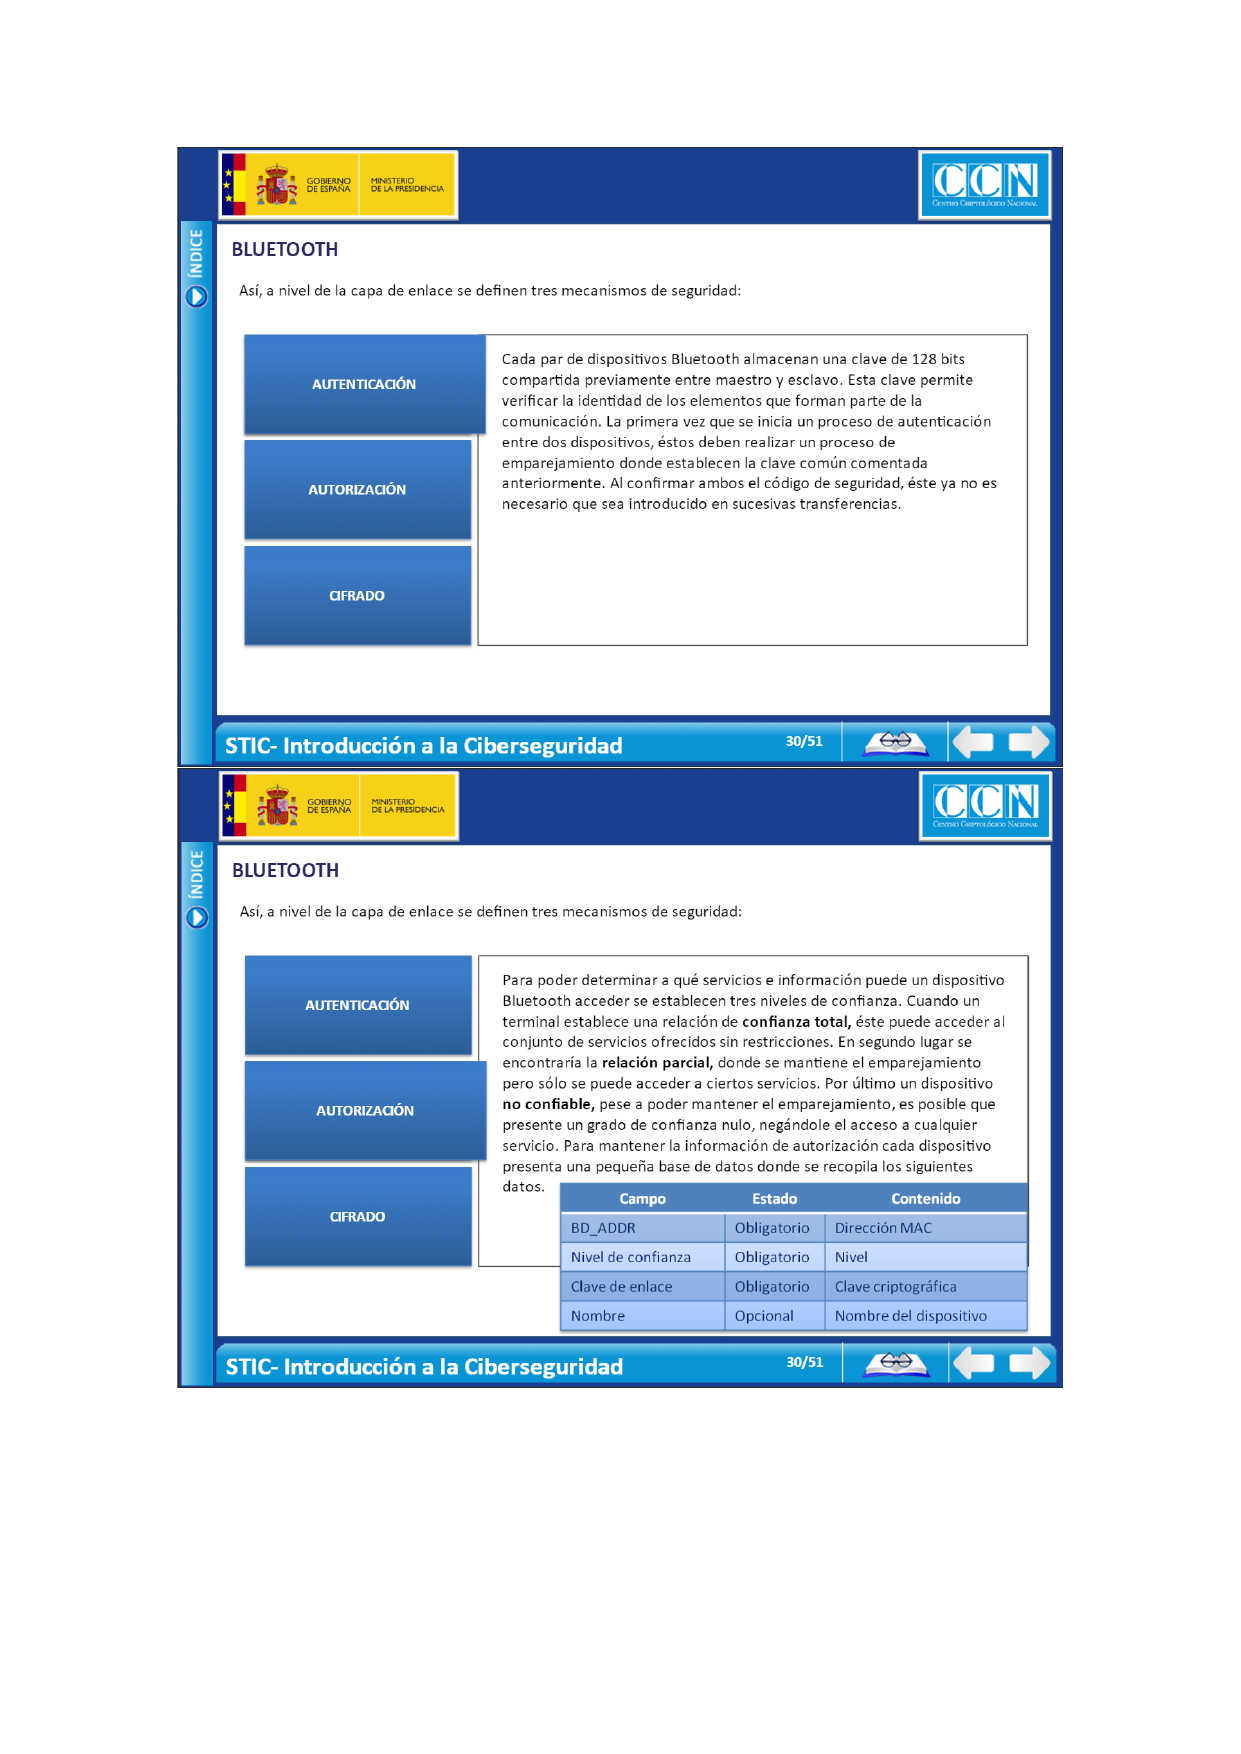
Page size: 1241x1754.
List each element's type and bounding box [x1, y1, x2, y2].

picture [177, 768, 1063, 1388]
picture [177, 147, 1063, 767]
